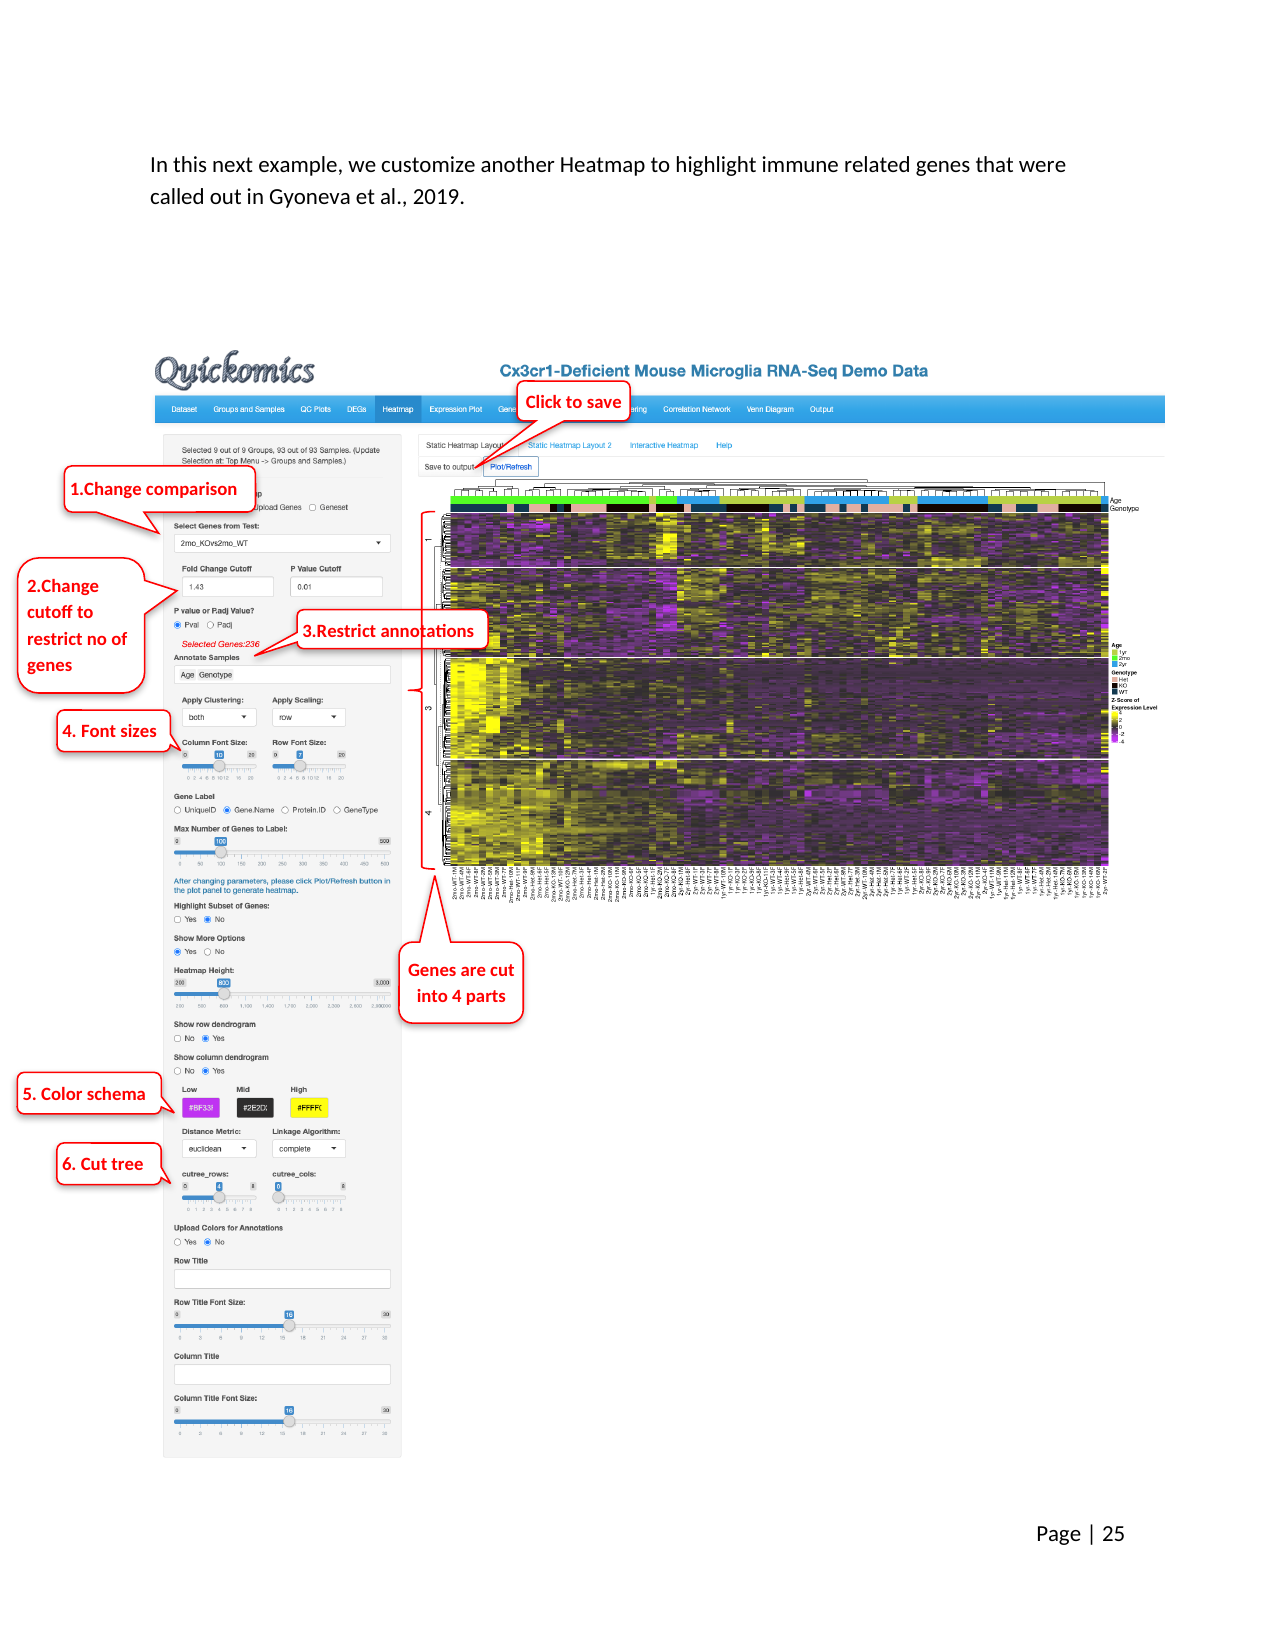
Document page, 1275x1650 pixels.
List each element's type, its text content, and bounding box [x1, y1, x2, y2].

picture [150, 341, 1165, 1463]
text In this next example, we customize another Heatmap to highlight immune related genes that were called out in Gyoneva et al., 2019. [150, 150, 1125, 210]
